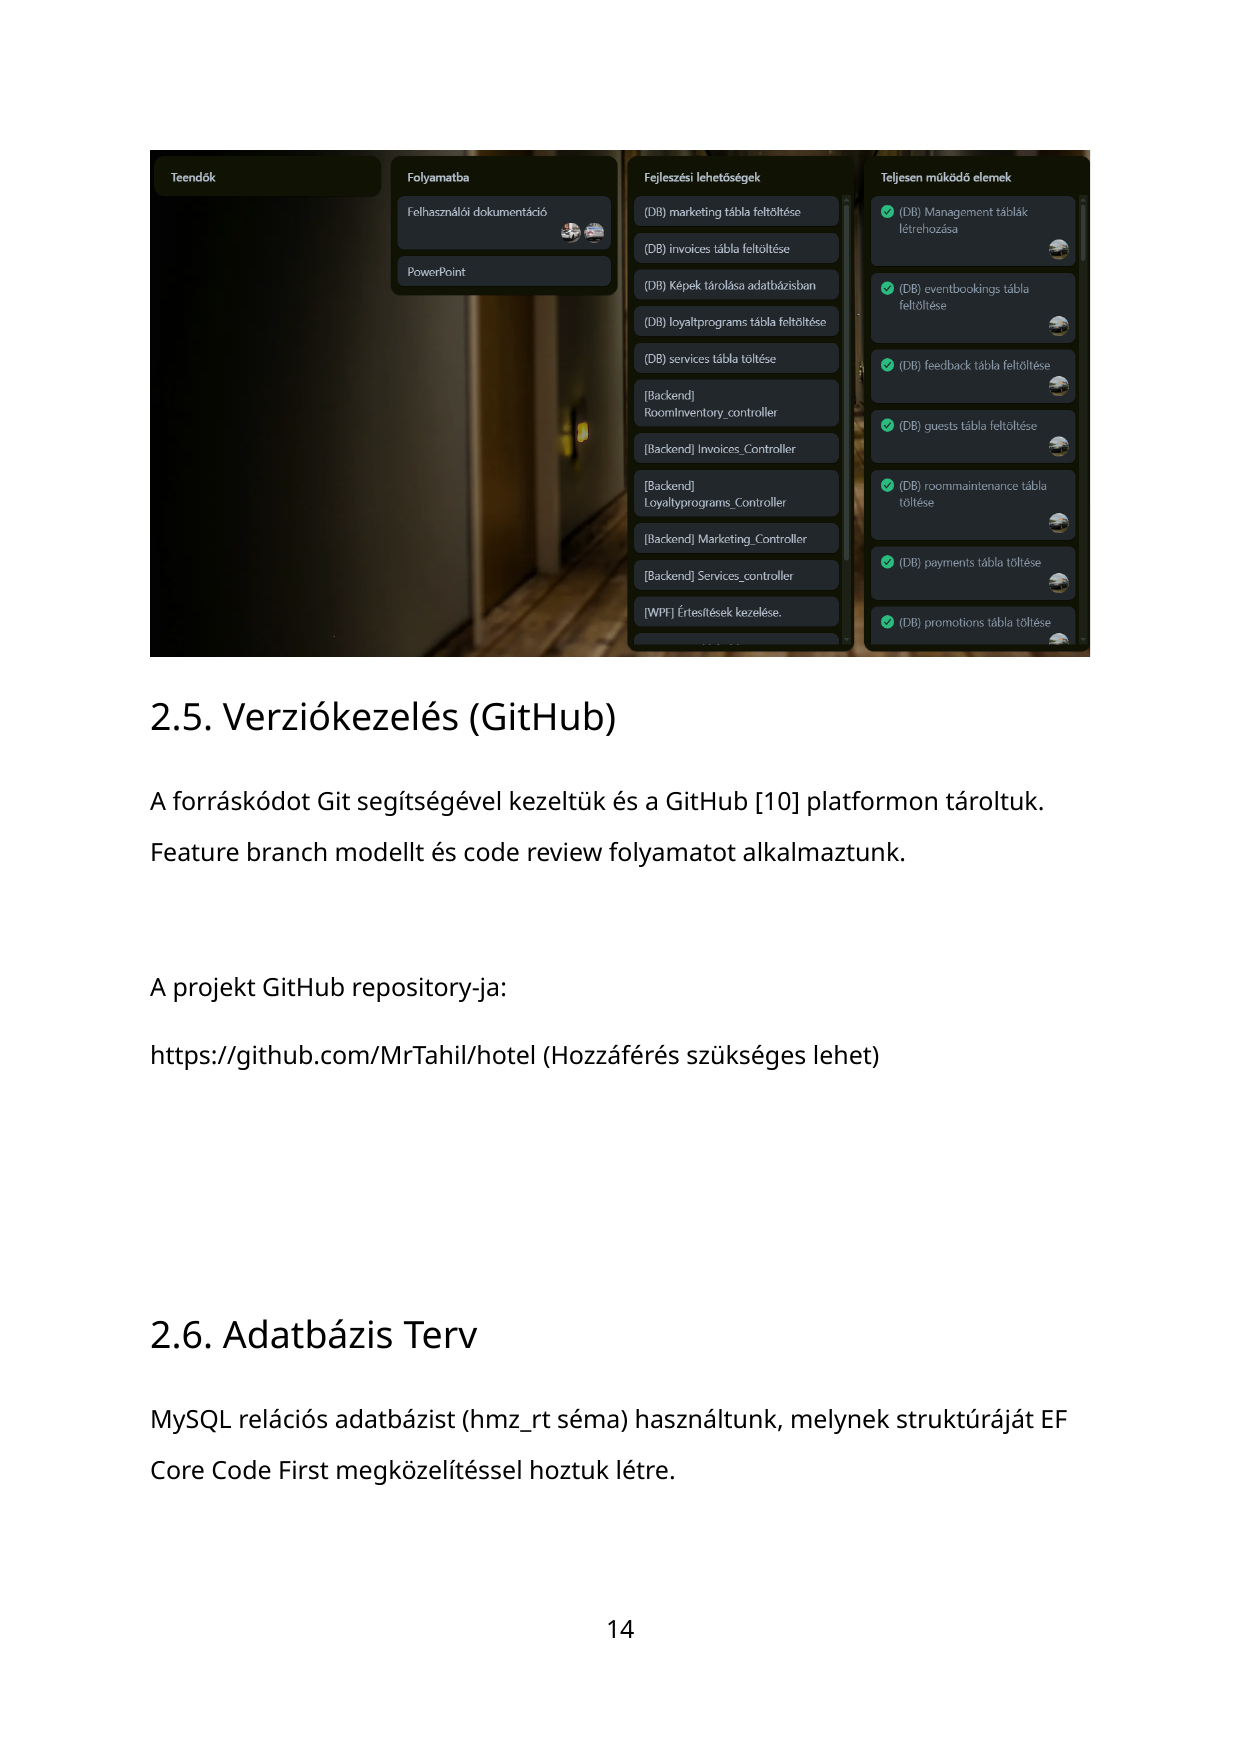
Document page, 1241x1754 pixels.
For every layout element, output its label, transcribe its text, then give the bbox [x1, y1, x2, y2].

text https://github.com/MrTahil/hotel (Hozzáférés szükséges lehet) [150, 1038, 1090, 1072]
text MySQL relációs adatbázist (hmz_rt séma) használtunk, melynek struktúráját EF Core Code First megközelítéssel hoztuk létre. [150, 1402, 1090, 1487]
text A projekt GitHub repository-ja: [150, 970, 1090, 1004]
text 2.6. Adatbázis Terv [150, 1308, 1090, 1359]
text A forráskódot Git segítségével kezeltük és a GitHub [10] platformon tároltuk. Feature branch modellt és code review folyamatot alkalmaztunk. [150, 783, 1090, 869]
picture [150, 150, 1091, 657]
text 2.5. Verziókezelés (GitHub) [150, 690, 1090, 741]
